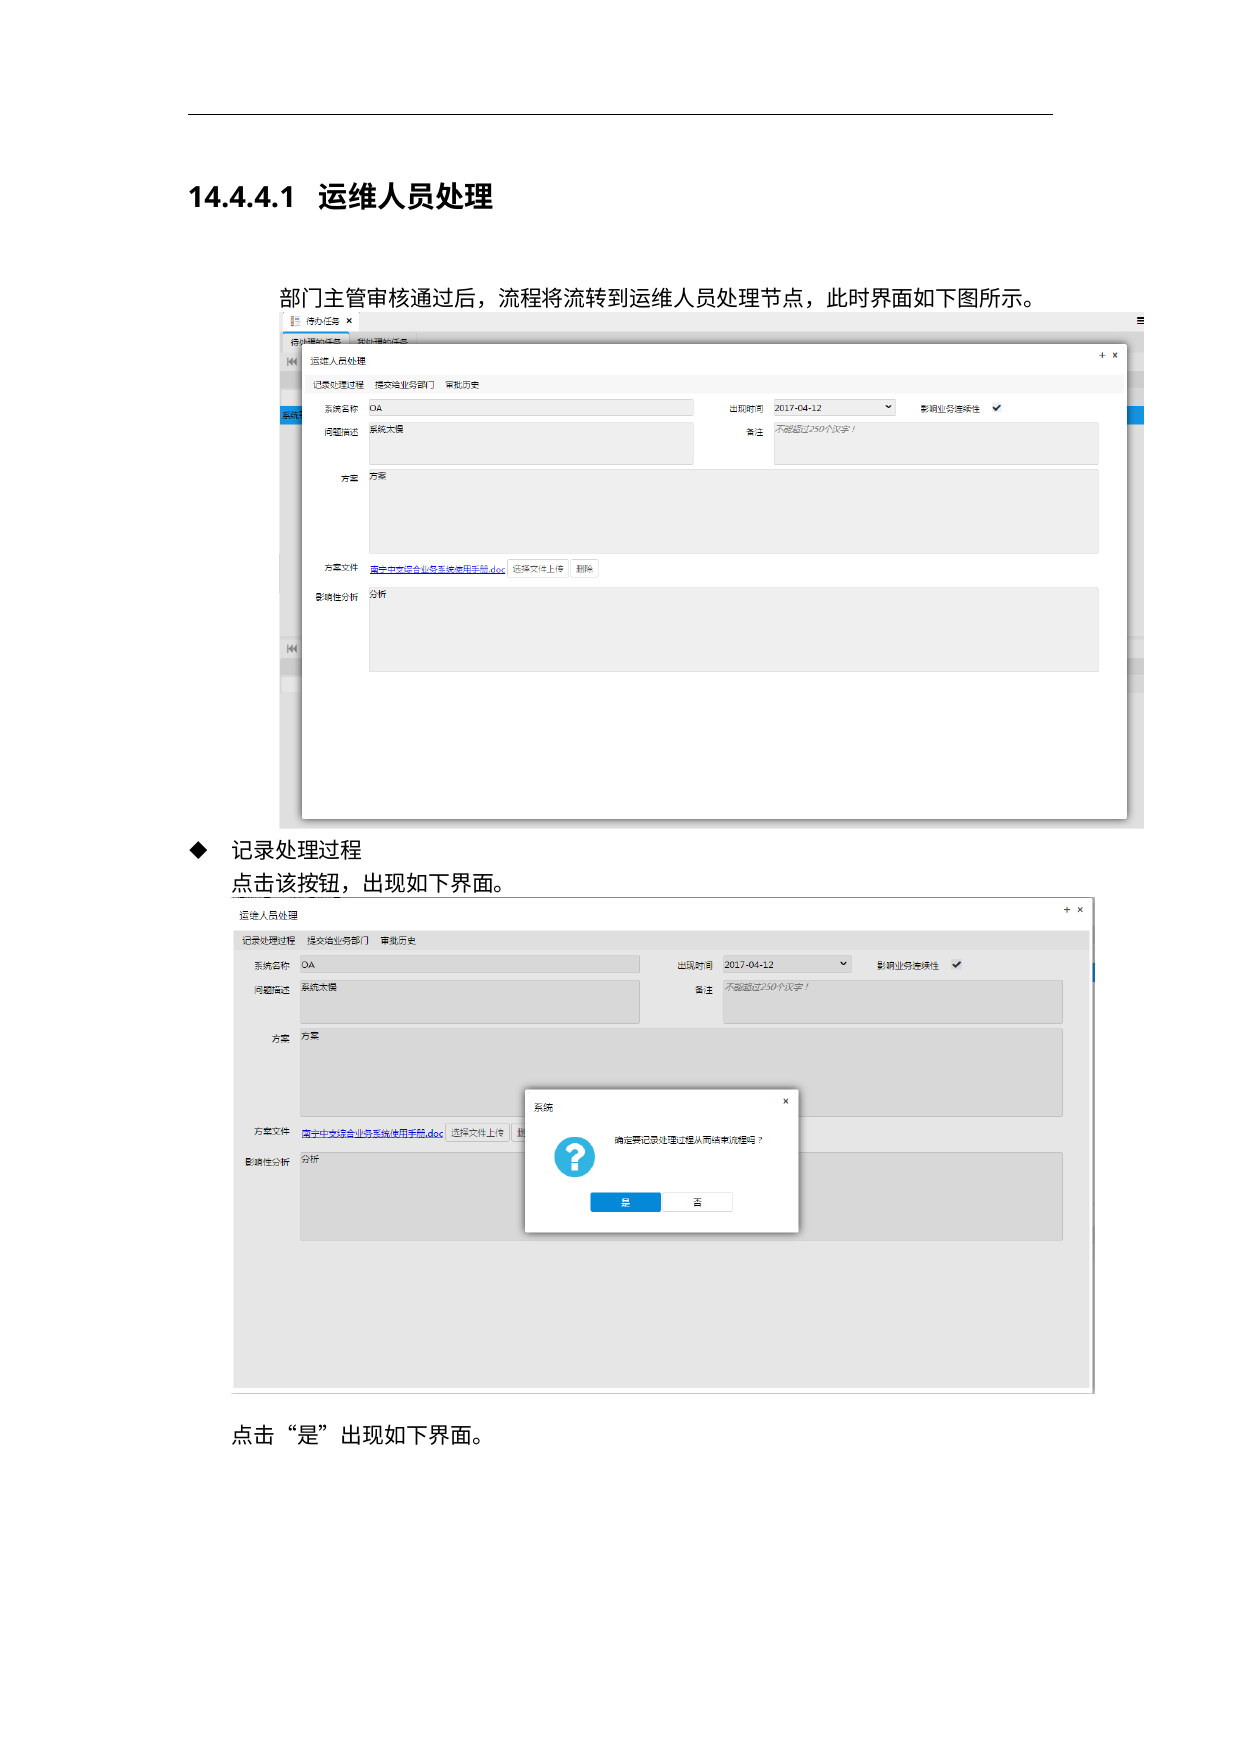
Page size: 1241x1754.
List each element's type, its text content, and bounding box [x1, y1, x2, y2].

text 部门主管审核通过后，流程将流转到运维人员处理节点，此时界面如下图所示。 [187, 280, 1053, 313]
subtitle 运维人员处理 [187, 162, 1053, 227]
list 点击“是”出现如下界面。 [231, 1418, 1053, 1450]
picture [279, 312, 1144, 829]
list 点击该按钮，出现如下界面。 [231, 865, 1053, 897]
picture [231, 897, 1095, 1394]
list 记录处理过程 [187, 833, 1053, 865]
